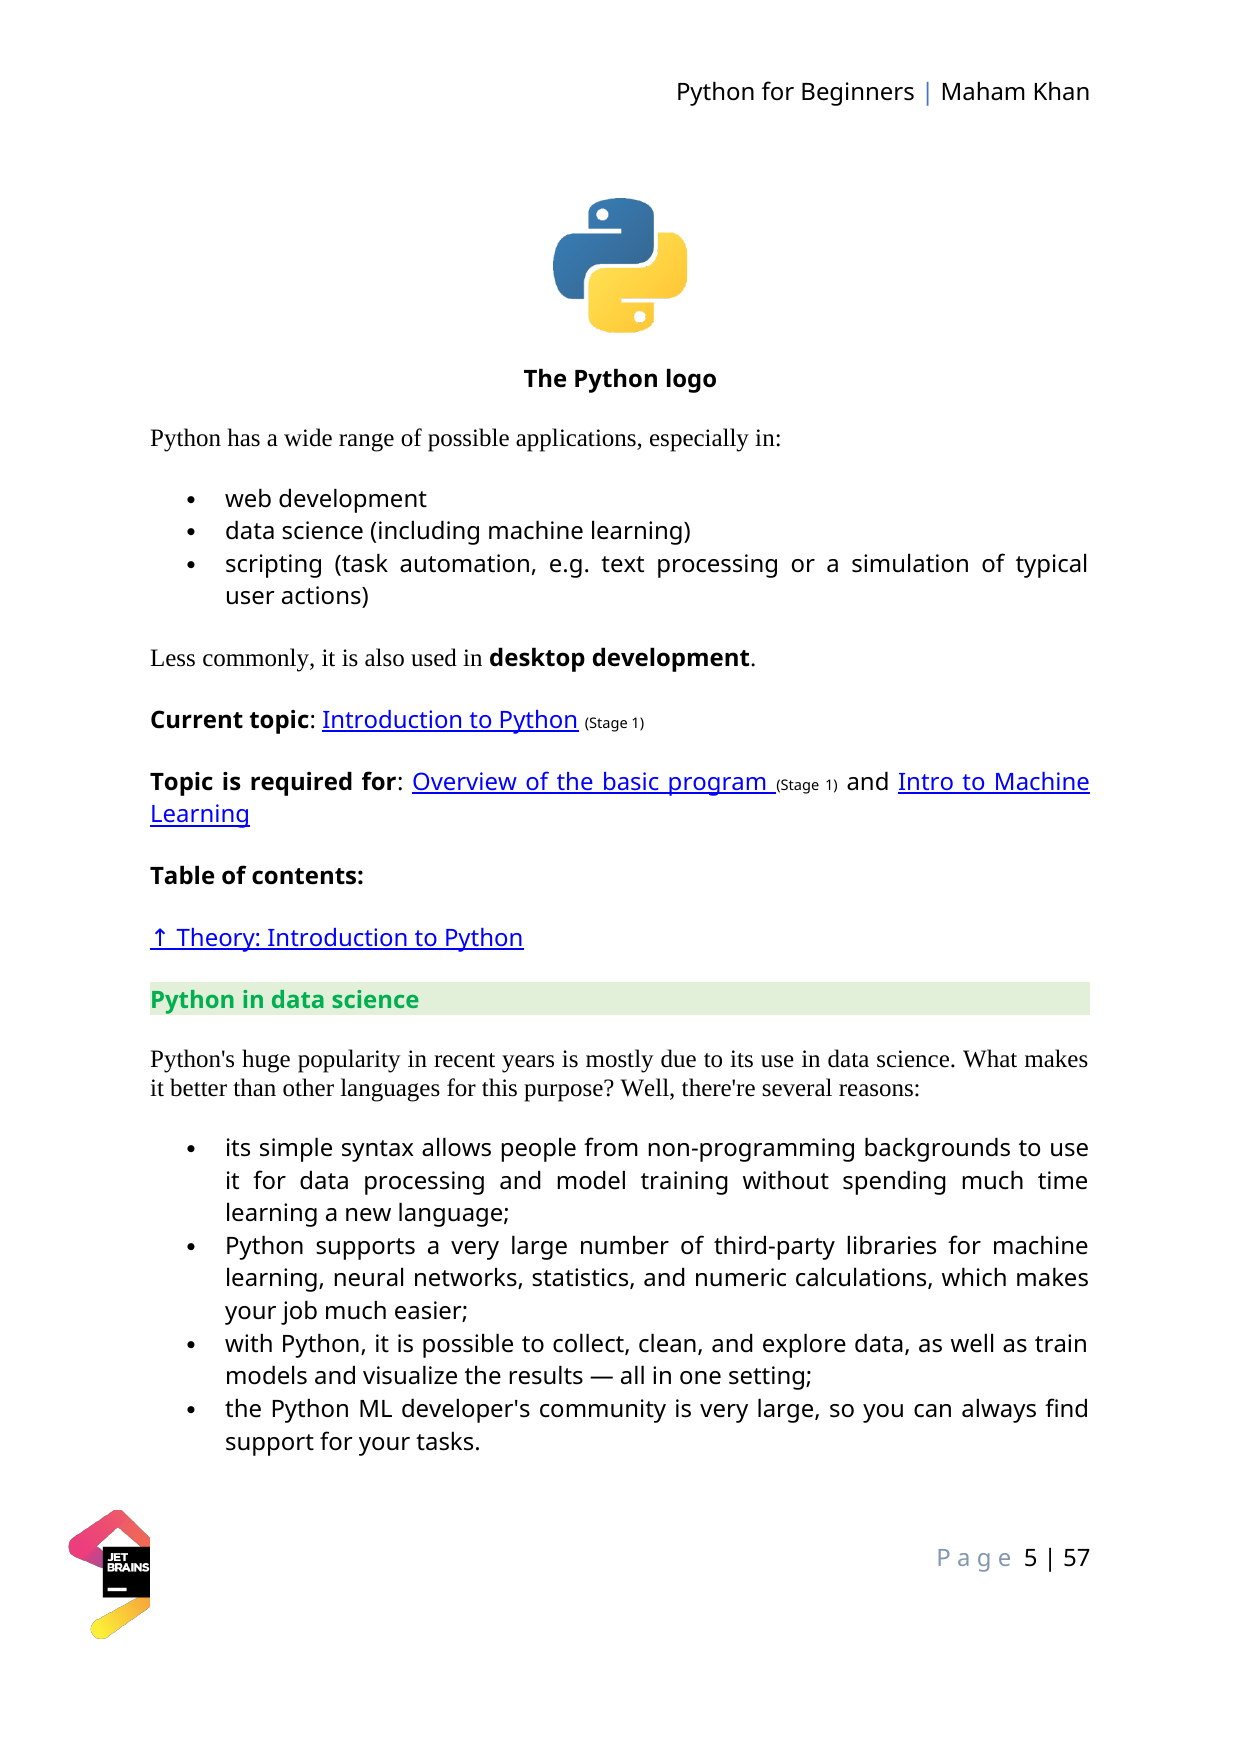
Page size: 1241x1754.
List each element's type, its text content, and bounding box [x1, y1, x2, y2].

list data science (including machine learning) [187, 514, 1090, 547]
text Topic is required for: Overview of the basic program (Stage 1) and Intro to Machine Learning [150, 764, 1090, 830]
text Less commonly, it is also used in desktop development. [150, 641, 1090, 673]
text Table of contents: [150, 859, 1090, 891]
subtitle Python in data science [150, 982, 1090, 1015]
list the Python ML developer's community is very large, so you can always find support for your tasks. [187, 1392, 1090, 1457]
text Python's huge popularity in recent years is mostly due to its use in data science. What makes it better than other languages for this purpose? Well, there're several reasons: [150, 1044, 1090, 1102]
list web development [187, 481, 1090, 514]
list Python supports a very large number of third-party libraries for machine learning, neural networks, statistics, and numeric calculations, which makes your job much easier; [187, 1229, 1090, 1326]
picture [63, 1510, 193, 1639]
text Current topic: Introduction to Python (Stage 1) [150, 703, 1090, 735]
list with Python, it is possible to collect, clean, and explore data, as well as train models and visualize the results — all in one setting; [187, 1326, 1090, 1392]
list scripting (task automation, e.g. text processing or a simulation of typical user actions) [187, 547, 1090, 612]
text Python has a wide range of possible applications, especially in: [150, 423, 1090, 452]
text The Python logo [150, 362, 1090, 394]
list its simple syntax allows people from non-programming backgrounds to use it for data processing and model training without spending much time learning a new language; [187, 1131, 1090, 1229]
text ↑ Theory: Introduction to Python [150, 921, 1090, 953]
picture [553, 198, 688, 333]
